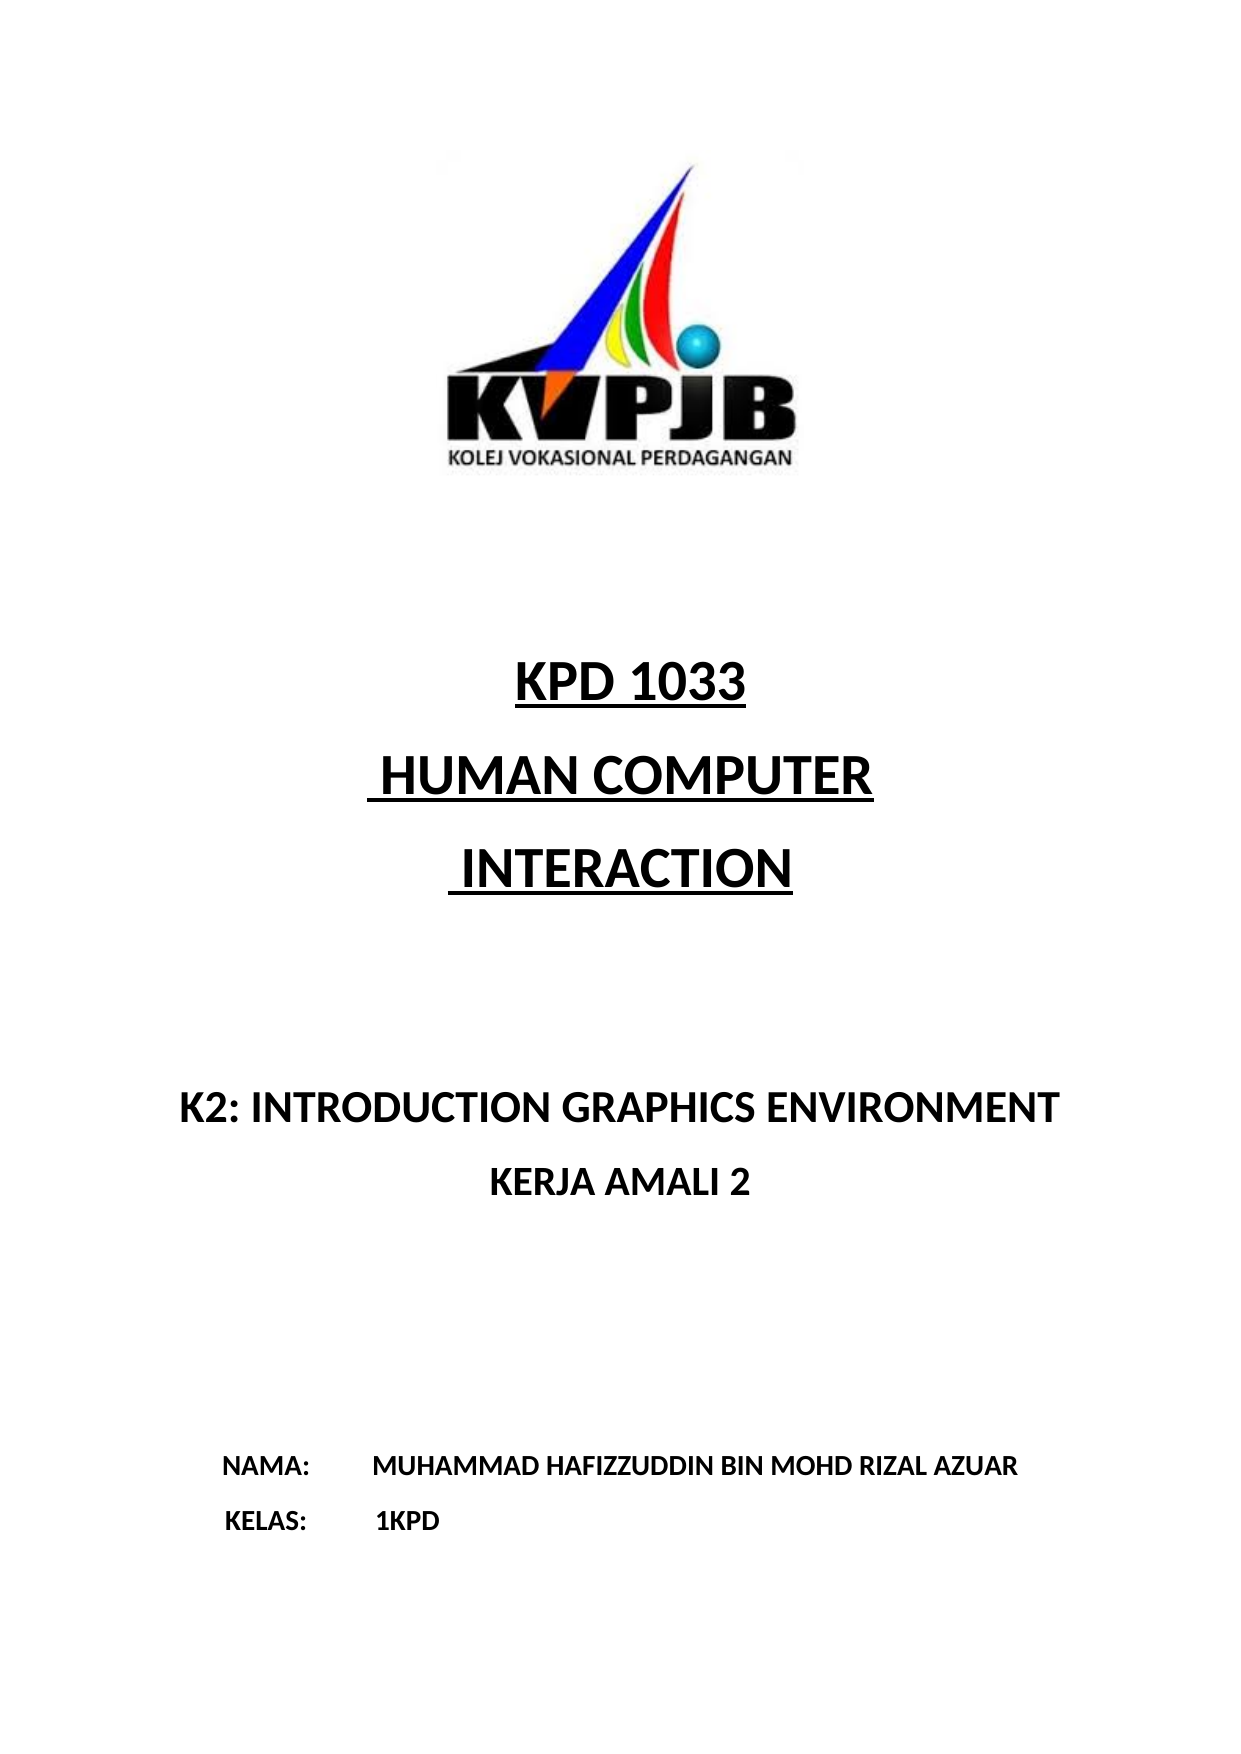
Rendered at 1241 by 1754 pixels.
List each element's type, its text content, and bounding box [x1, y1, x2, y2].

text K2: INTRODUCTION GRAPHICS ENVIRONMENT [150, 1078, 1090, 1134]
text KELAS: 1KPD [150, 1502, 1090, 1538]
text KPD 1033 [150, 644, 1090, 715]
text INTERACTION [150, 831, 1090, 902]
picture [435, 150, 805, 485]
text NAMA: MUHAMMAD HAFIZZUDDIN BIN MOHD RIZAL AZUAR [150, 1447, 1090, 1483]
text KERJA AMALI 2 [150, 1155, 1090, 1206]
text HUMAN COMPUTER [150, 737, 1090, 809]
